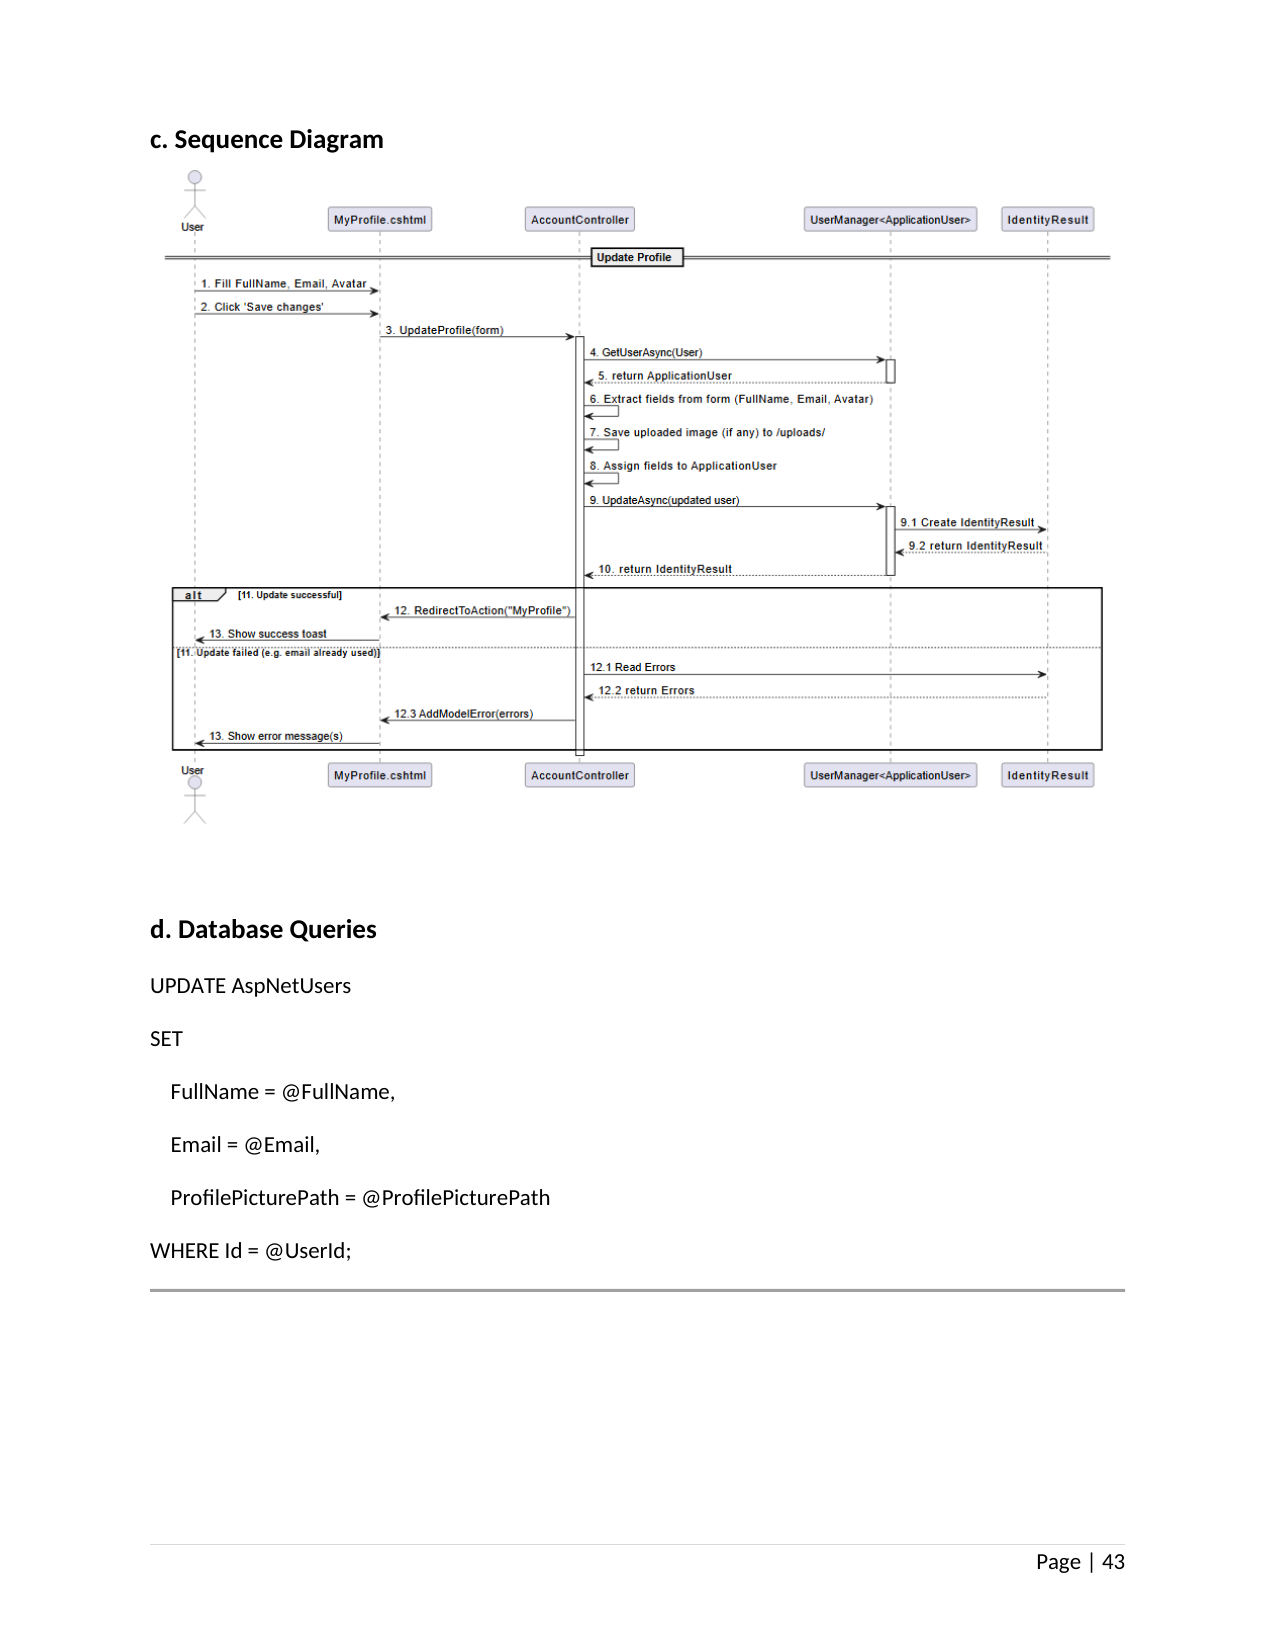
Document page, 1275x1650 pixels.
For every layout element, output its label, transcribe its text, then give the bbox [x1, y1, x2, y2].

text Email = @Email, [150, 1130, 1125, 1158]
text SET [150, 1024, 1125, 1052]
subtitle d. Database Queries [150, 913, 1125, 946]
text FullName = @FullName, [150, 1077, 1125, 1105]
text WHERE Id = @UserId; [150, 1236, 1125, 1264]
text UPDATE AspNetUsers [150, 971, 1125, 999]
subtitle c. Sequence Diagram [150, 122, 1125, 155]
picture [150, 163, 1125, 835]
text ProfilePicturePath = @ProfilePicturePath [150, 1183, 1125, 1211]
